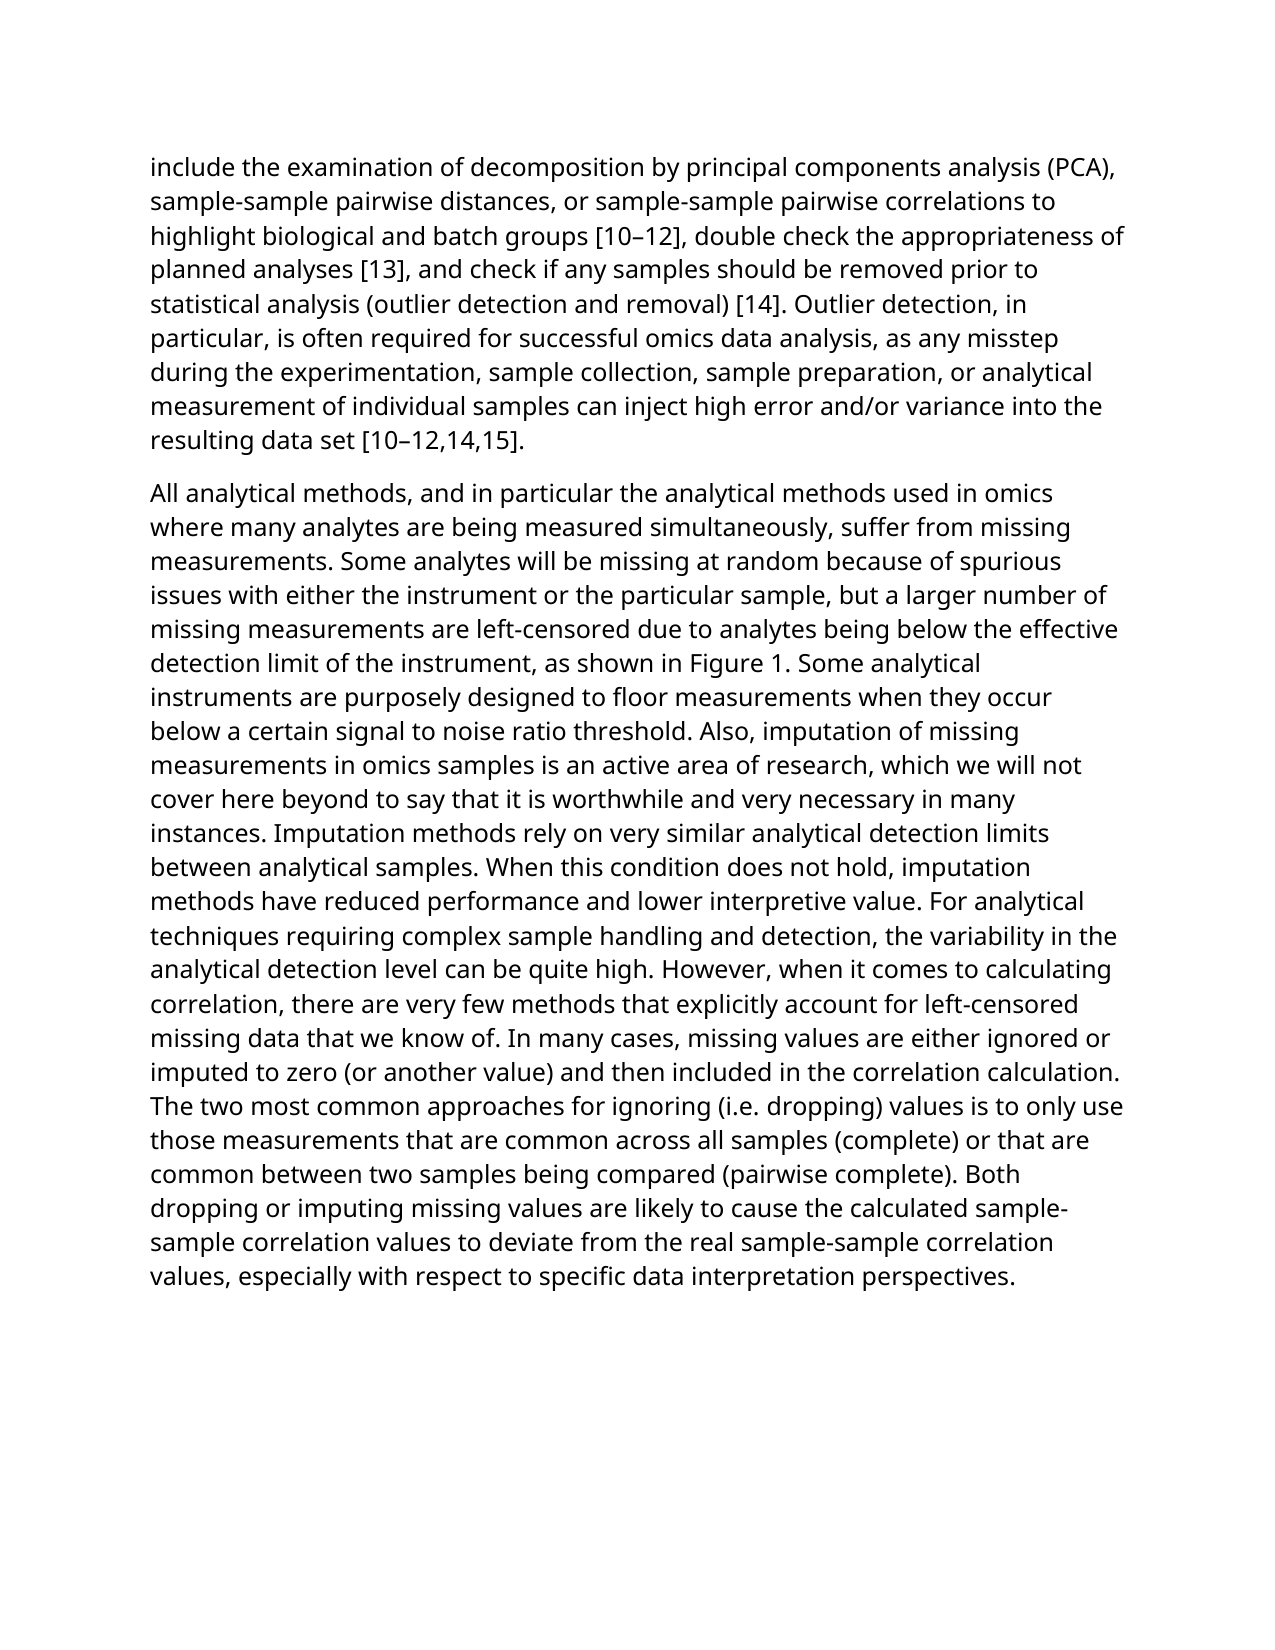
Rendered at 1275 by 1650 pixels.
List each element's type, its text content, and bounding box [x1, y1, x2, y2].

text All analytical methods, and in particular the analytical methods used in omics where many analytes are being measured simultaneously, suffer from missing measurements. Some analytes will be missing at random because of spurious issues with either the instrument or the particular sample, but a larger number of missing measurements are left-censored due to analytes being below the effective detection limit of the instrument, as shown in Figure 1. Some analytical instruments are purposely designed to floor measurements when they occur below a certain signal to noise ratio threshold. Also, imputation of missing measurements in omics samples is an active area of research, which we will not cover here beyond to say that it is worthwhile and very necessary in many instances. Imputation methods rely on very similar analytical detection limits between analytical samples. When this condition does not hold, imputation methods have reduced performance and lower interpretive value. For analytical techniques requiring complex sample handling and detection, the variability in the analytical detection level can be quite high. However, when it comes to calculating correlation, there are very few methods that explicitly account for left-censored missing data that we know of. In many cases, missing values are either ignored or imputed to zero (or another value) and then included in the correlation calculation. The two most common approaches for ignoring (i.e. dropping) values is to only use those measurements that are common across all samples (complete) or that are common between two samples being compared (pairwise complete). Both dropping or imputing missing values are likely to cause the calculated sample-sample correlation values to deviate from the real sample-sample correlation values, especially with respect to specific data interpretation perspectives. [150, 475, 1125, 1293]
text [150, 150, 1125, 457]
